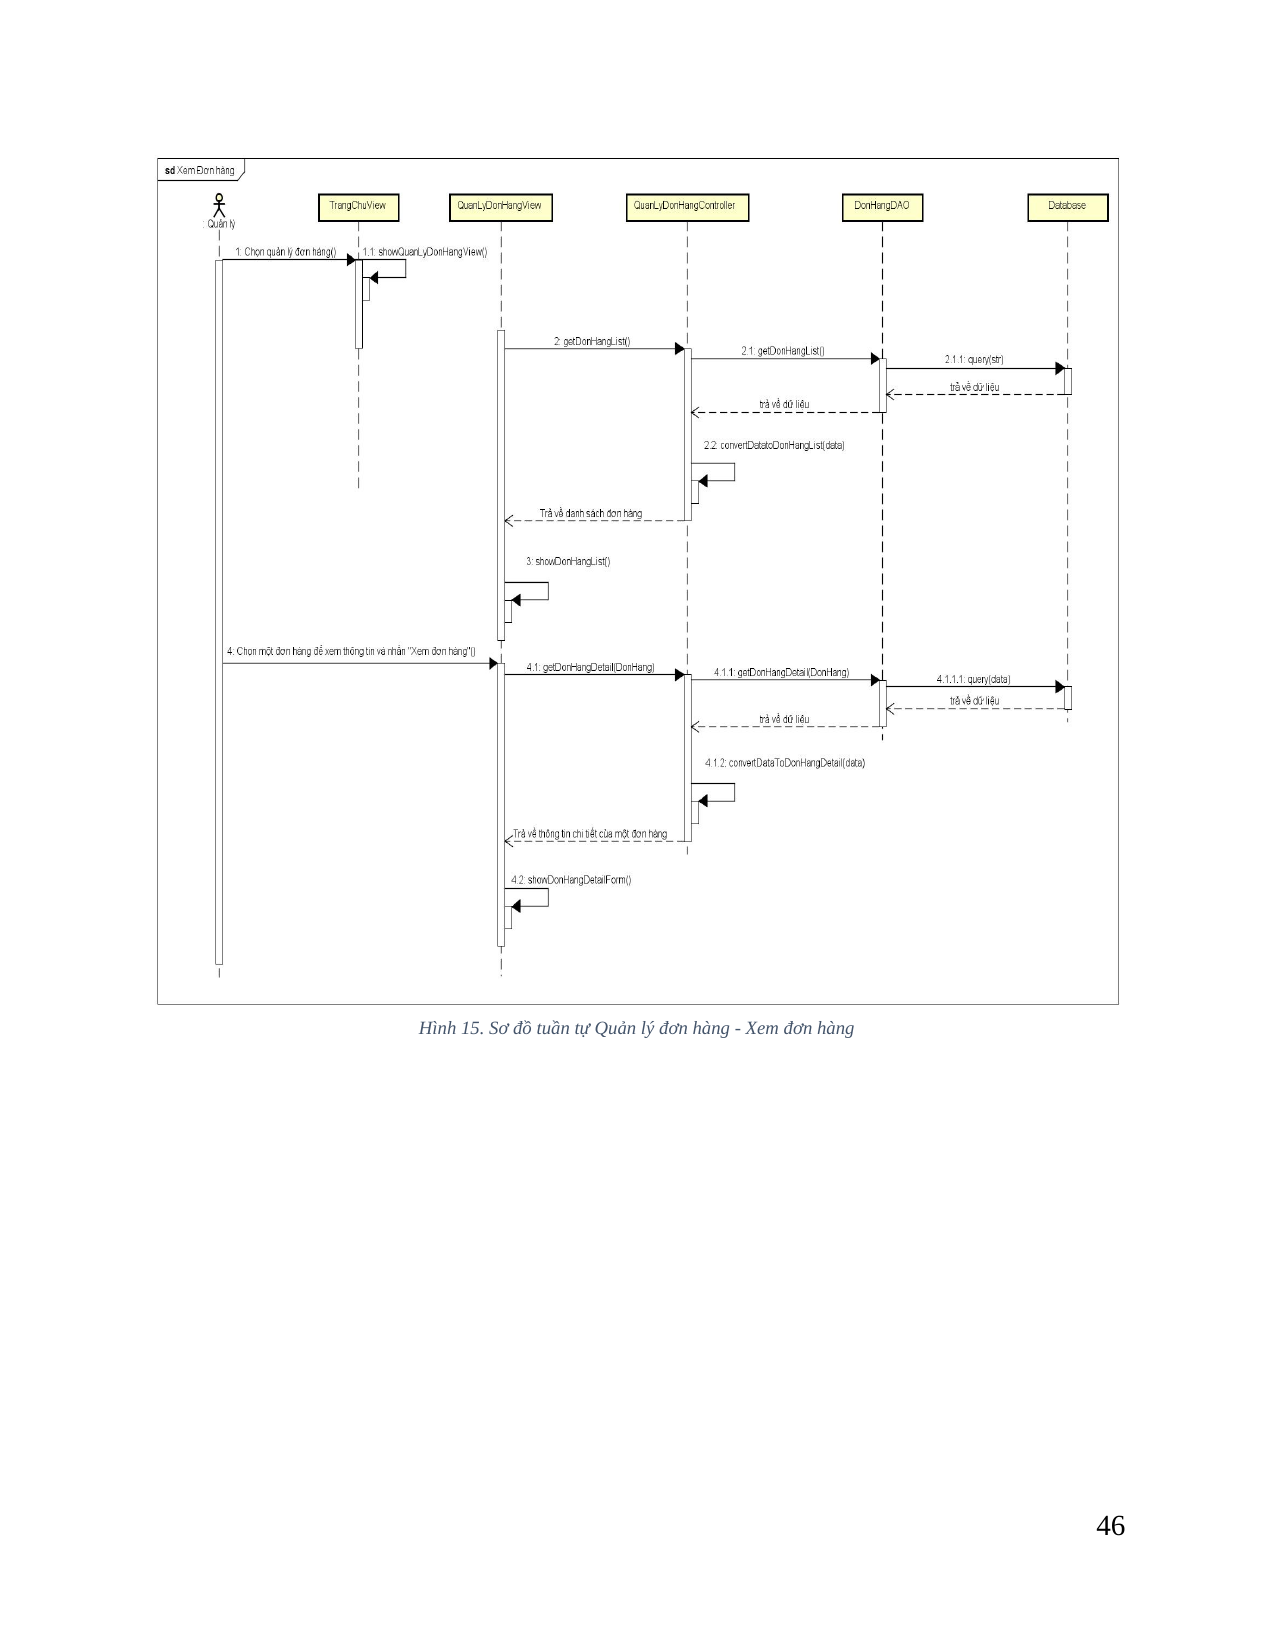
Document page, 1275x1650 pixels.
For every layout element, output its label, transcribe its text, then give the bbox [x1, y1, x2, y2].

picture [150, 150, 1125, 1013]
text Hình 15. Sơ đồ tuần tự Quản lý đơn hàng - Xem đơn hàng [150, 1017, 1125, 1038]
